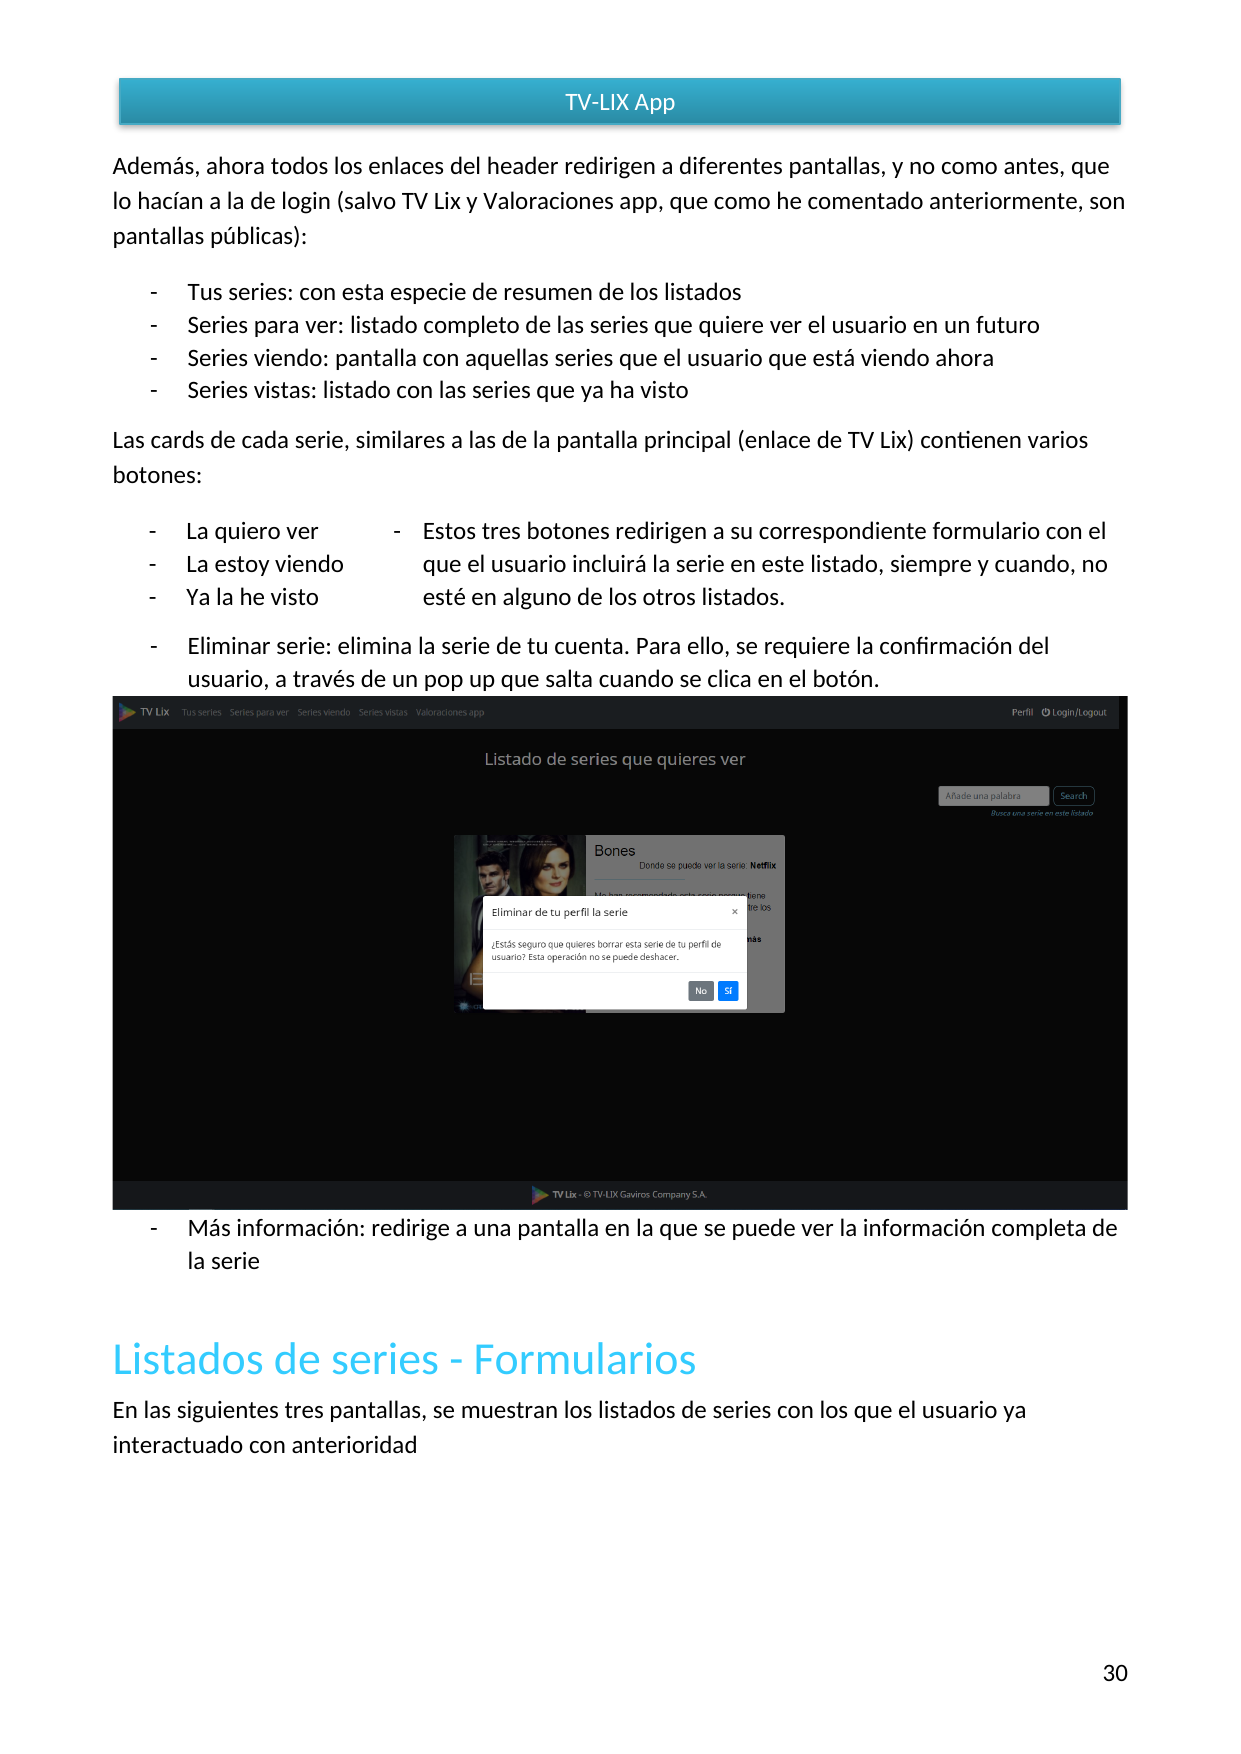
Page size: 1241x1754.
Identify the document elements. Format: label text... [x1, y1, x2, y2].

text En las siguientes tres pantallas, se muestran los listados de series con los que el usuario ya interactuado con anterioridad [112, 1394, 1128, 1460]
list Series para ver: listado completo de las series que quiere ver el usuario en un futuro [150, 309, 1128, 339]
picture [112, 696, 1128, 1210]
list Series vistas: listado con las series que ya ha visto [150, 374, 1128, 405]
text Además, ahora todos los enlaces del header redirigen a diferentes pantallas, y no como antes, que lo hacían a la de login (salvo TV Lix y Valoraciones app, que como he comentado anteriormente, son pantallas públicas): [112, 150, 1128, 251]
text Las cards de cada serie, similares a las de la pantalla principal (enlace de TV Lix) contienen varios botones: [112, 424, 1128, 490]
list Más información: redirige a una pantalla en la que se puede ver la información completa de la serie [150, 1212, 1128, 1276]
list Series viendo: pantalla con aquellas series que el usuario que está viendo ahora [150, 342, 1128, 372]
table_header La quiero ver La estoy viendo Ya la he visto [97, 515, 378, 630]
list Eliminar serie: elimina la serie de tu cuenta. Para ello, se requiere la confirmación del usuario, a través de un pop up que salta cuando se clica en el botón. [150, 630, 1128, 694]
table_header Estos tres botones redirigen a su correspondiente formulario con el que el usuario incluirá la serie en este listado, siempre y cuando, no esté en alguno de los otros listados. [378, 515, 1127, 630]
list Tus series: con esta especie de resumen de los listados [150, 276, 1128, 306]
subtitle Listados de series - Formularios [112, 1330, 1128, 1386]
